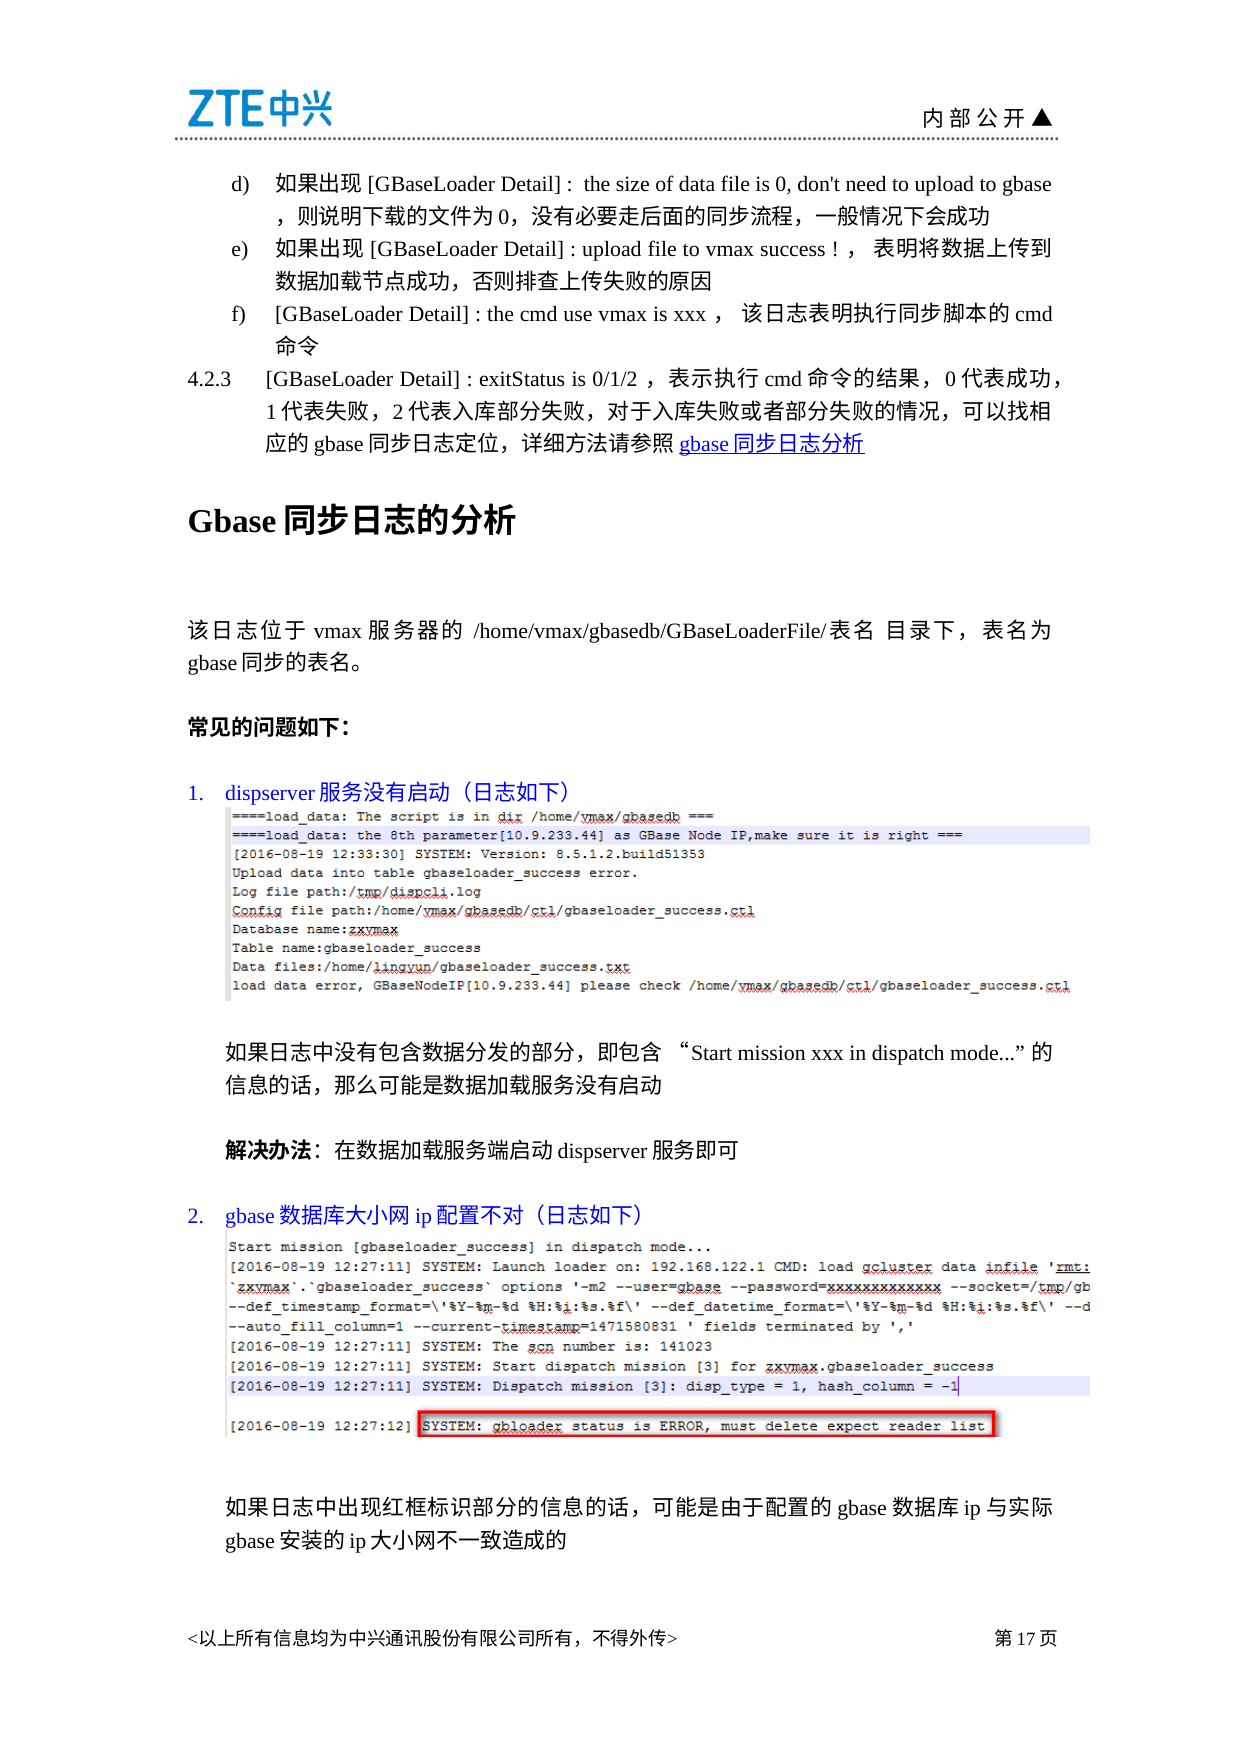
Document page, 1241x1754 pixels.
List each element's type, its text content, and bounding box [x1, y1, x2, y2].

picture [187, 88, 333, 127]
list 如果日志中没有包含数据分发的部分，即包含 “Start mission xxx in dispatch mode...” 的信息的话，那么可能是数据加载服务没有启动 [225, 1035, 1053, 1100]
list 如果日志中出现红框标识部分的信息的话，可能是由于配置的gbase数据库ip与实际gbase安装的ip大小网不一致造成的 [225, 1490, 1053, 1555]
picture [174, 134, 1059, 143]
list 解决办法：在数据加载服务端启动dispserver服务即可 [225, 1132, 1053, 1165]
picture [225, 807, 1091, 1001]
text 该日志位于vmax服务器的 /home/vmax/gbasedb/GBaseLoaderFile/表名 目录下，表名为gbase同步的表名。 [187, 612, 1053, 677]
list 如果出现 [GBaseLoader Detail] : upload file to vmax success ! ， 表明将数据上传到数据加载节点成功，否则排查上传失败的原因 [231, 231, 1053, 296]
picture [225, 1230, 1091, 1437]
list [GBaseLoader Detail] : the cmd use vmax is xxx ， 该日志表明执行同步脚本的cmd命令 [231, 296, 1053, 361]
list gbase数据库大小网ip配置不对（日志如下） [187, 1197, 1053, 1230]
list dispserver服务没有启动（日志如下） [187, 775, 1053, 807]
list [GBaseLoader Detail] : exitStatus is 0/1/2 ，表示执行cmd命令的结果，0代表成功，1代表失败，2代表入库部分失败，对于入库失败或者部分失败的情况，可以找相应的gbase同步日志定位，详细方法请参照 gbase同步日志分析 [187, 361, 1053, 458]
list 如果出现 [GBaseLoader Detail] : the size of data file is 0, don't need to upload to gbase ，则说明下载的文件为0，没有必要走后面的同步流程，一般情况下会成功 [231, 166, 1053, 231]
text 常见的问题如下： [187, 710, 1053, 742]
subtitle Gbase同步日志的分析 [187, 485, 1053, 550]
